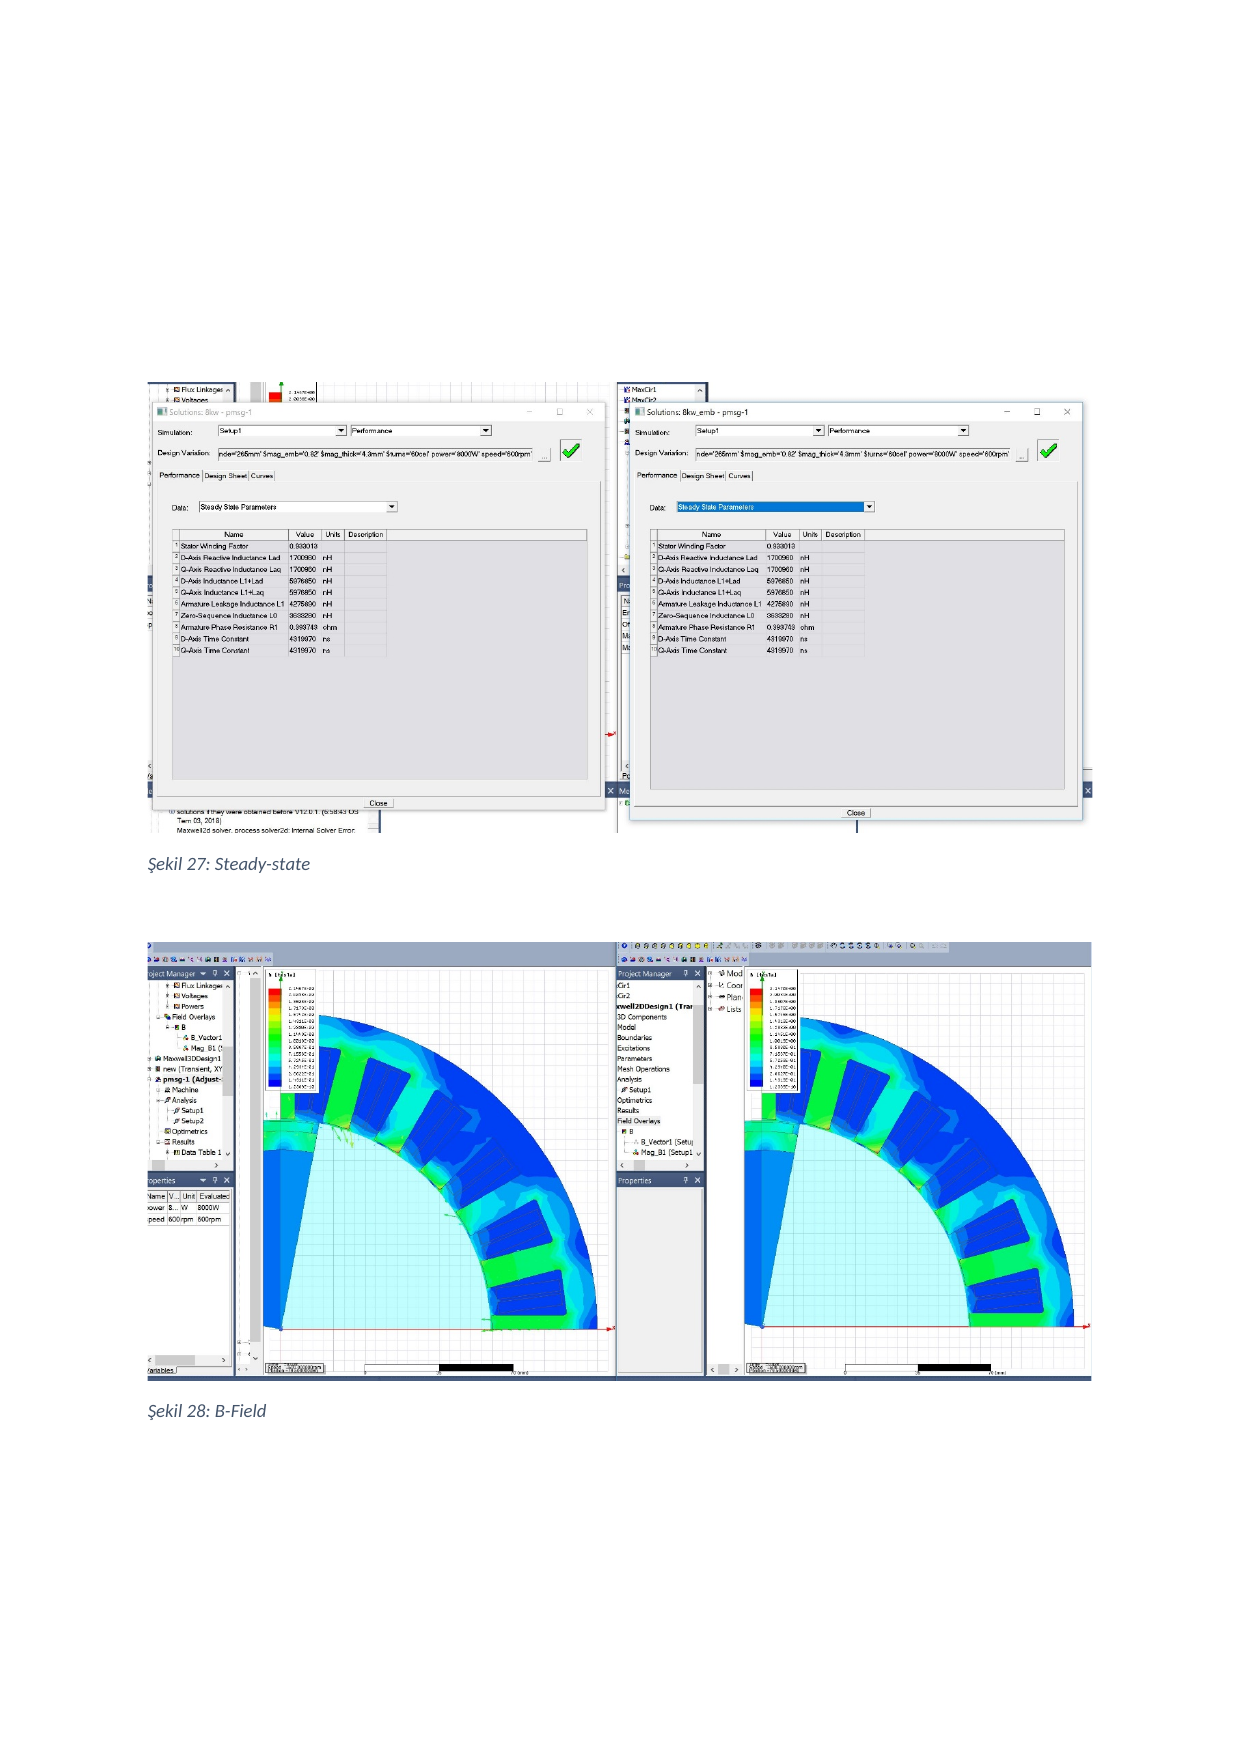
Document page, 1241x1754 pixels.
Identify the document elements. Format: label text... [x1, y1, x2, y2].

picture [147, 942, 1092, 1381]
picture [147, 382, 1093, 833]
